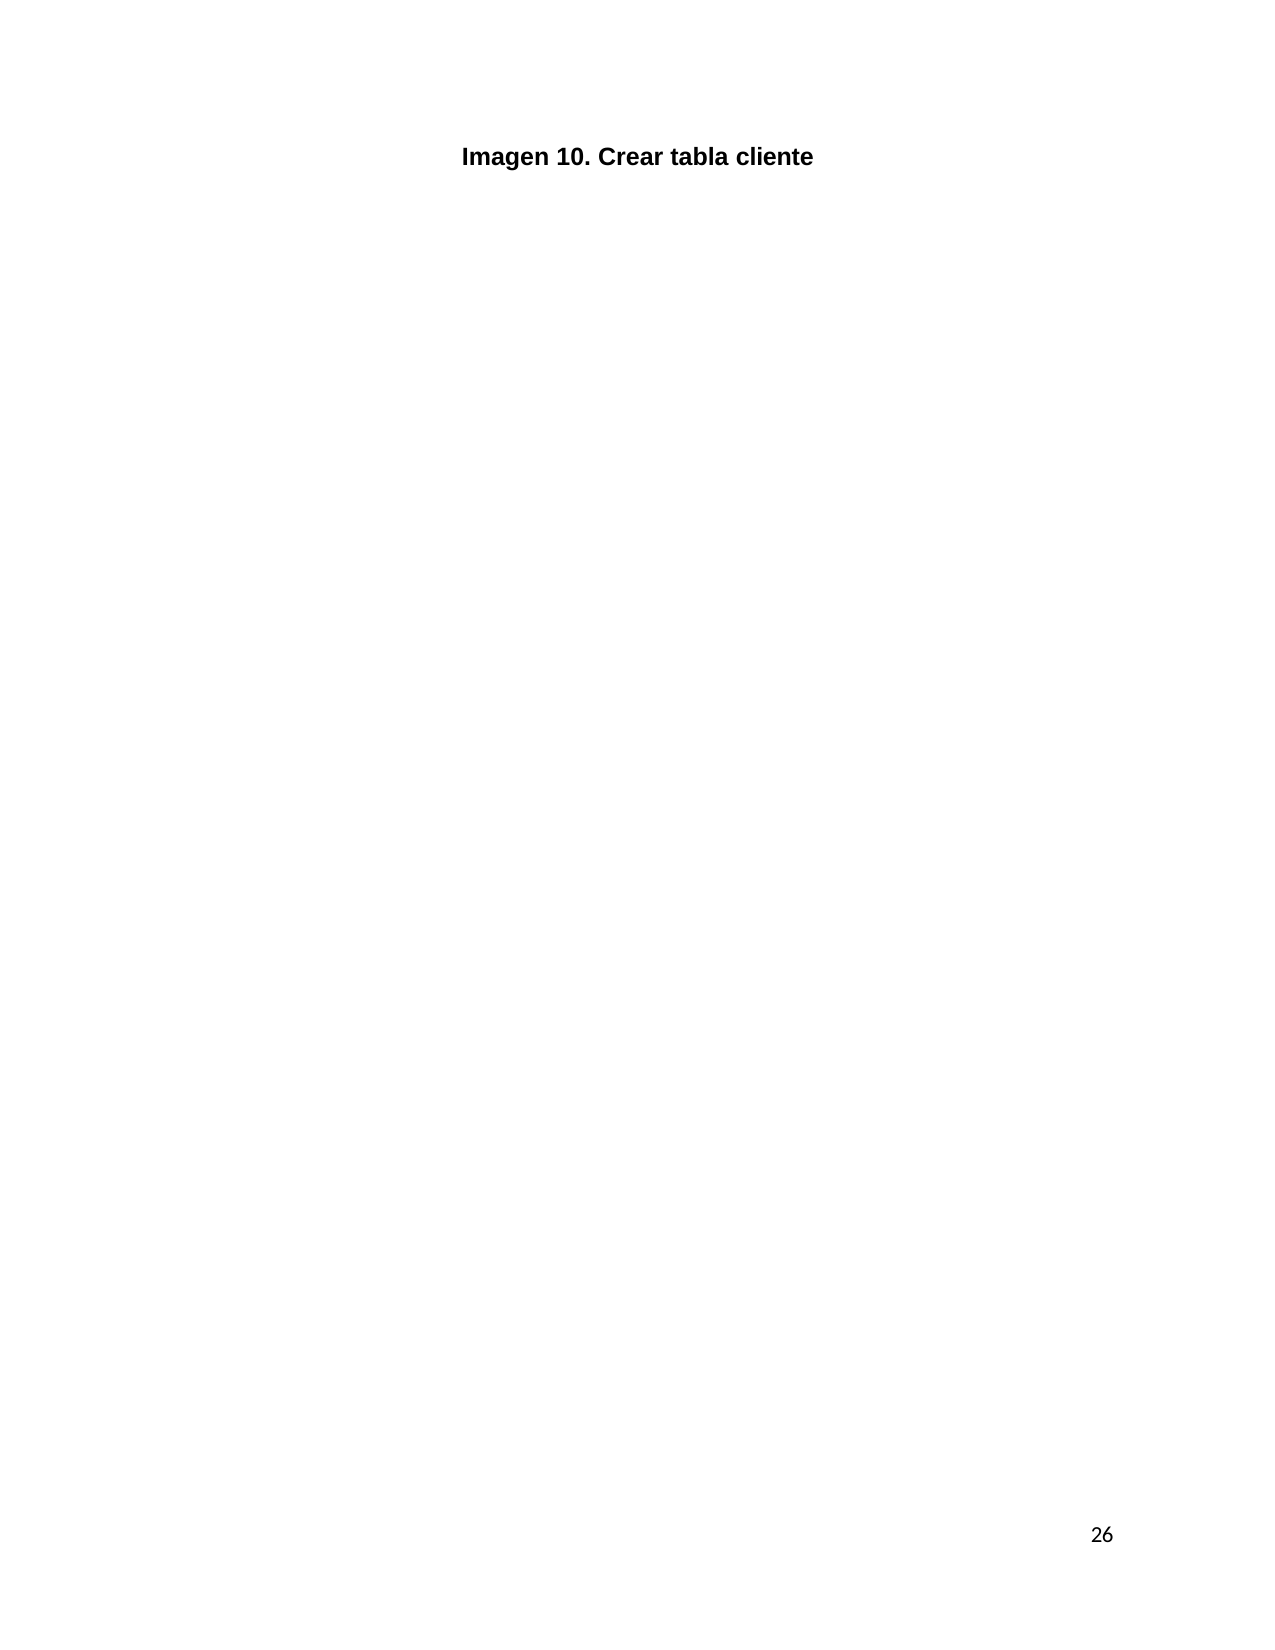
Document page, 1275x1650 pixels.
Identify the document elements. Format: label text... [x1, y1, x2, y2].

subtitle Imagen 10. Crear tabla cliente [151, 142, 1124, 170]
